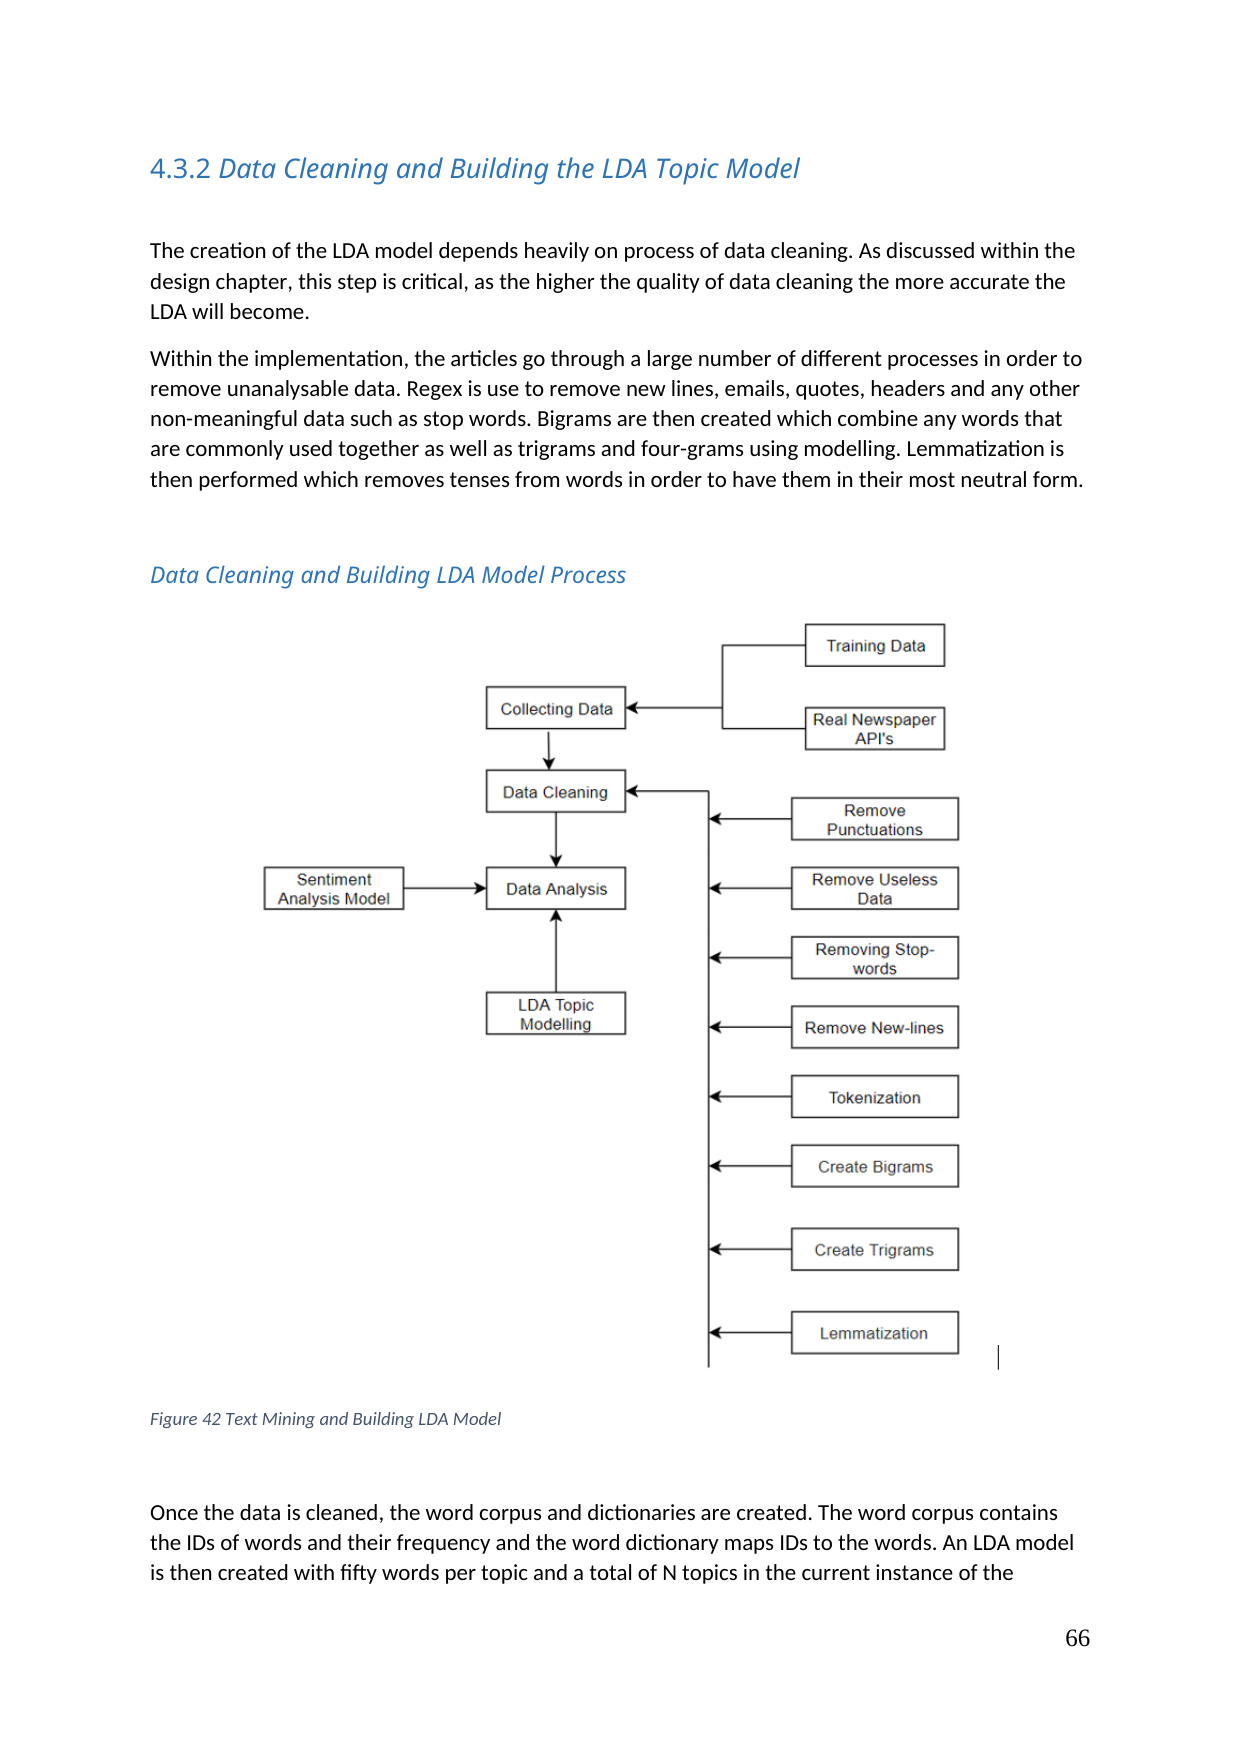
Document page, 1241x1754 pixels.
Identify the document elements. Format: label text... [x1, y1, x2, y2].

subtitle Data Cleaning and Building LDA Model Process [150, 558, 1090, 590]
picture [150, 592, 1091, 1389]
subtitle 4.3.2 Data Cleaning and Building the LDA Topic Model [150, 150, 1090, 187]
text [150, 1498, 1090, 1586]
text Within the implementation, the articles go through a large number of different processes in order to remove unanalysable data. Regex is use to remove new lines, emails, quotes, headers and any other non-meaningful data such as stop words. Bigrams are then created which combine any words that are commonly used together as well as trigrams and four-grams using modelling. Lemmatization is then performed which removes tenses from words in order to have them in their most neutral form. [150, 344, 1090, 493]
text The creation of the LDA model depends heavily on process of data cleaning. As discussed within the design chapter, this step is critical, as the higher the quality of data cleaning the more accurate the LDA will become. [150, 237, 1090, 325]
